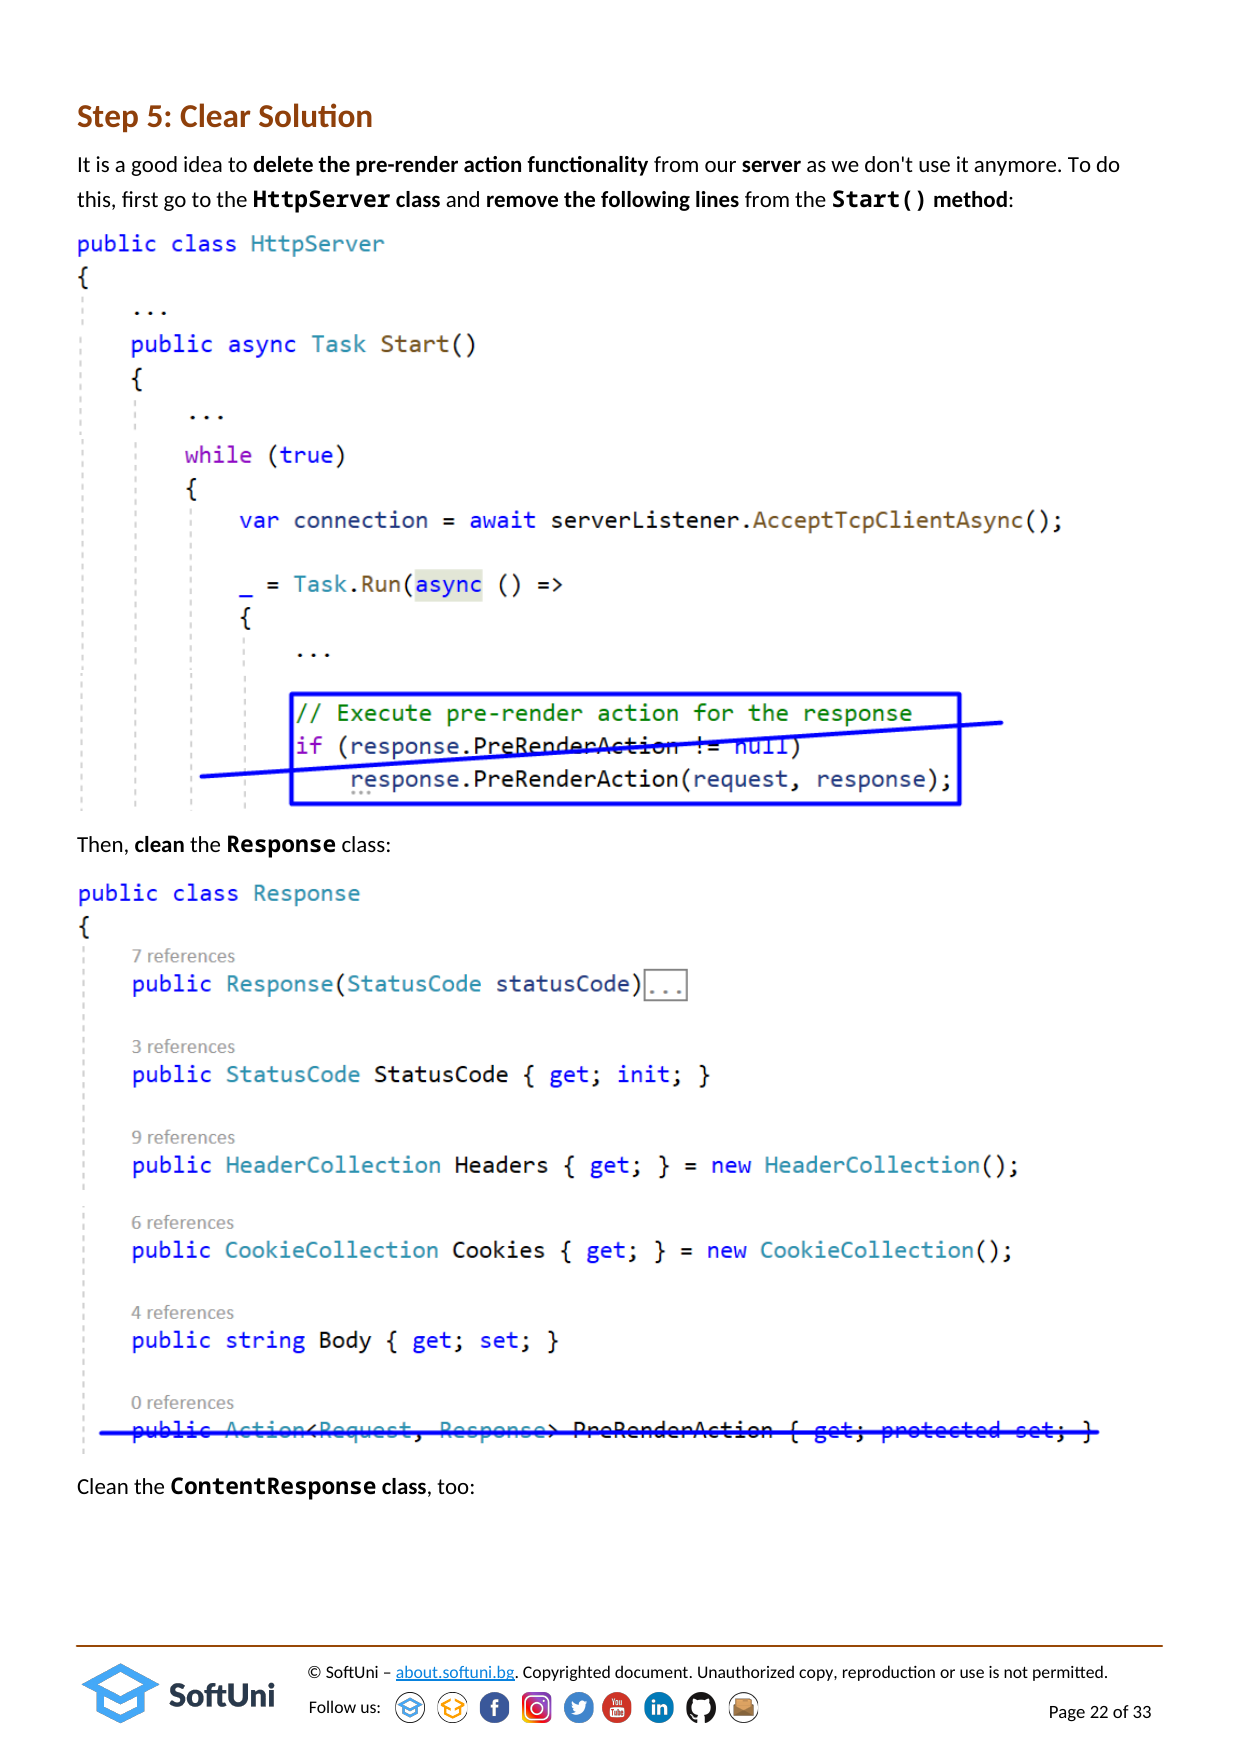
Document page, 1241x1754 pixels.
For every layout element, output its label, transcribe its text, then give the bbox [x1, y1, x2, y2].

picture [479, 1692, 510, 1723]
picture [395, 1692, 425, 1723]
picture [728, 1692, 759, 1723]
picture [665, 1692, 674, 1701]
picture [644, 1692, 653, 1701]
picture [686, 1692, 716, 1723]
picture [76, 332, 887, 435]
picture [522, 1692, 552, 1723]
picture [76, 1206, 1102, 1454]
picture [665, 1714, 674, 1723]
picture [76, 673, 1085, 811]
text Clean the ContentResponse class, too: [77, 1470, 1163, 1501]
subtitle Step 5: Clear Solution [77, 95, 1163, 136]
picture [437, 1692, 468, 1723]
picture [76, 231, 390, 329]
picture [644, 1714, 653, 1723]
picture [602, 1692, 632, 1723]
text It is a good idea to delete the pre-render action functionality from our server as we don't use it anymore. To do this, first go to the HttpServer class and remove the following lines from the Start() method: [77, 151, 1163, 214]
picture [76, 876, 1108, 1190]
picture [658, 1705, 667, 1714]
picture [76, 439, 1066, 670]
picture [75, 1658, 281, 1729]
picture [564, 1692, 594, 1723]
text Then, clean the Response class: [77, 828, 1163, 859]
